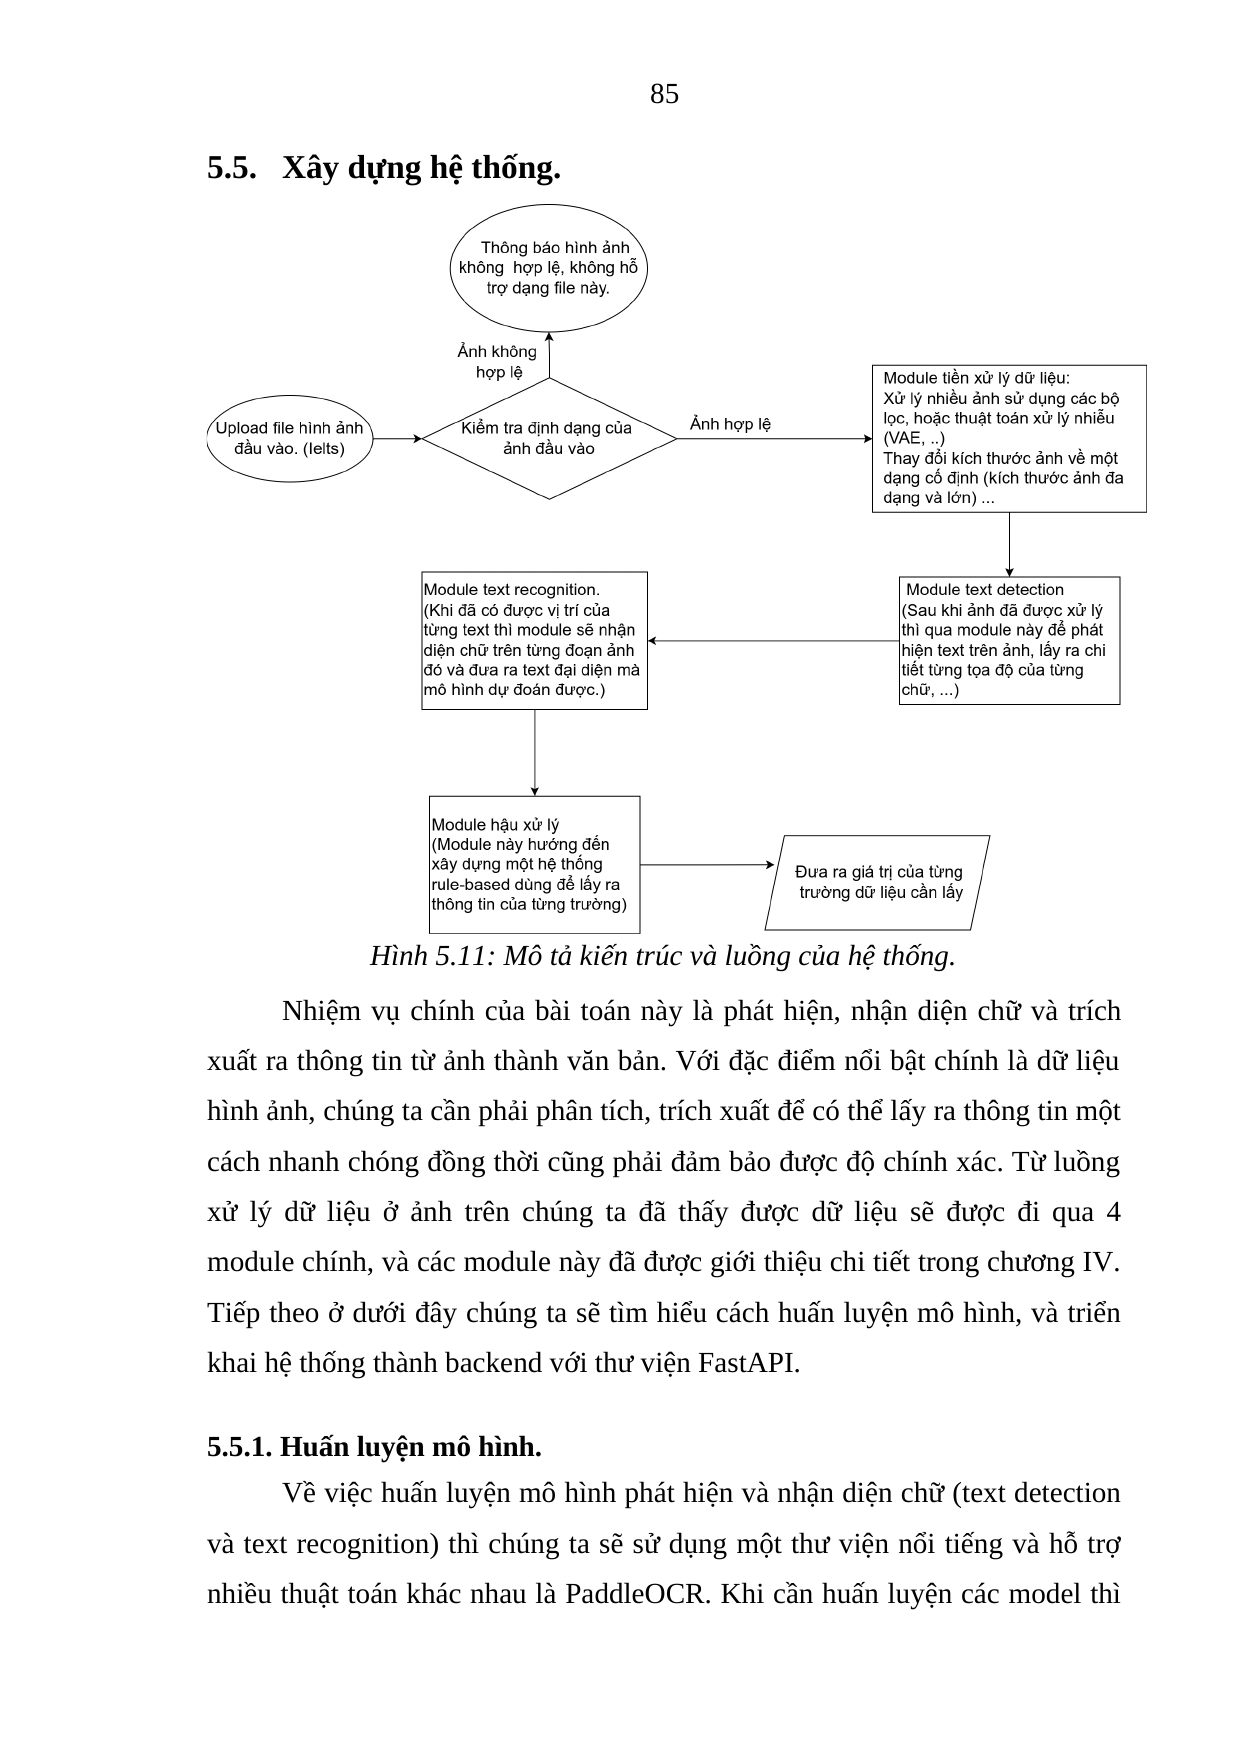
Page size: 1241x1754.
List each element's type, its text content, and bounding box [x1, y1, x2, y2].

picture [206, 204, 1147, 934]
subtitle 5.5. Xây dựng hệ thống. [207, 148, 1122, 186]
text Hình 5.11: Mô tả kiến trúc và luồng của hệ thống. [207, 938, 1122, 972]
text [207, 1476, 1122, 1610]
subtitle 5.5.1. Huấn luyện mô hình. [207, 1429, 1122, 1462]
text Nhiệm vụ chính của bài toán này là phát hiện, nhận diện chữ và trích xuất ra thông tin từ ảnh thành văn bản. Với đặc điểm nổi bật chính là dữ liệu hình ảnh, chúng ta cần phải phân tích, trích xuất để có thể lấy ra thông tin một cách nhanh chóng đồng thời cũng phải đảm bảo được độ chính xác. Từ luồng xử lý dữ liệu ở ảnh trên chúng ta đã thấy được dữ liệu sẽ được đi qua 4 module chính, và các module này đã được giới thiệu chi tiết trong chương IV. Tiếp theo ở dưới đây chúng ta sẽ tìm hiểu cách huấn luyện mô hình, và triển khai hệ thống thành backend với thư viện FastAPI. [207, 993, 1122, 1378]
